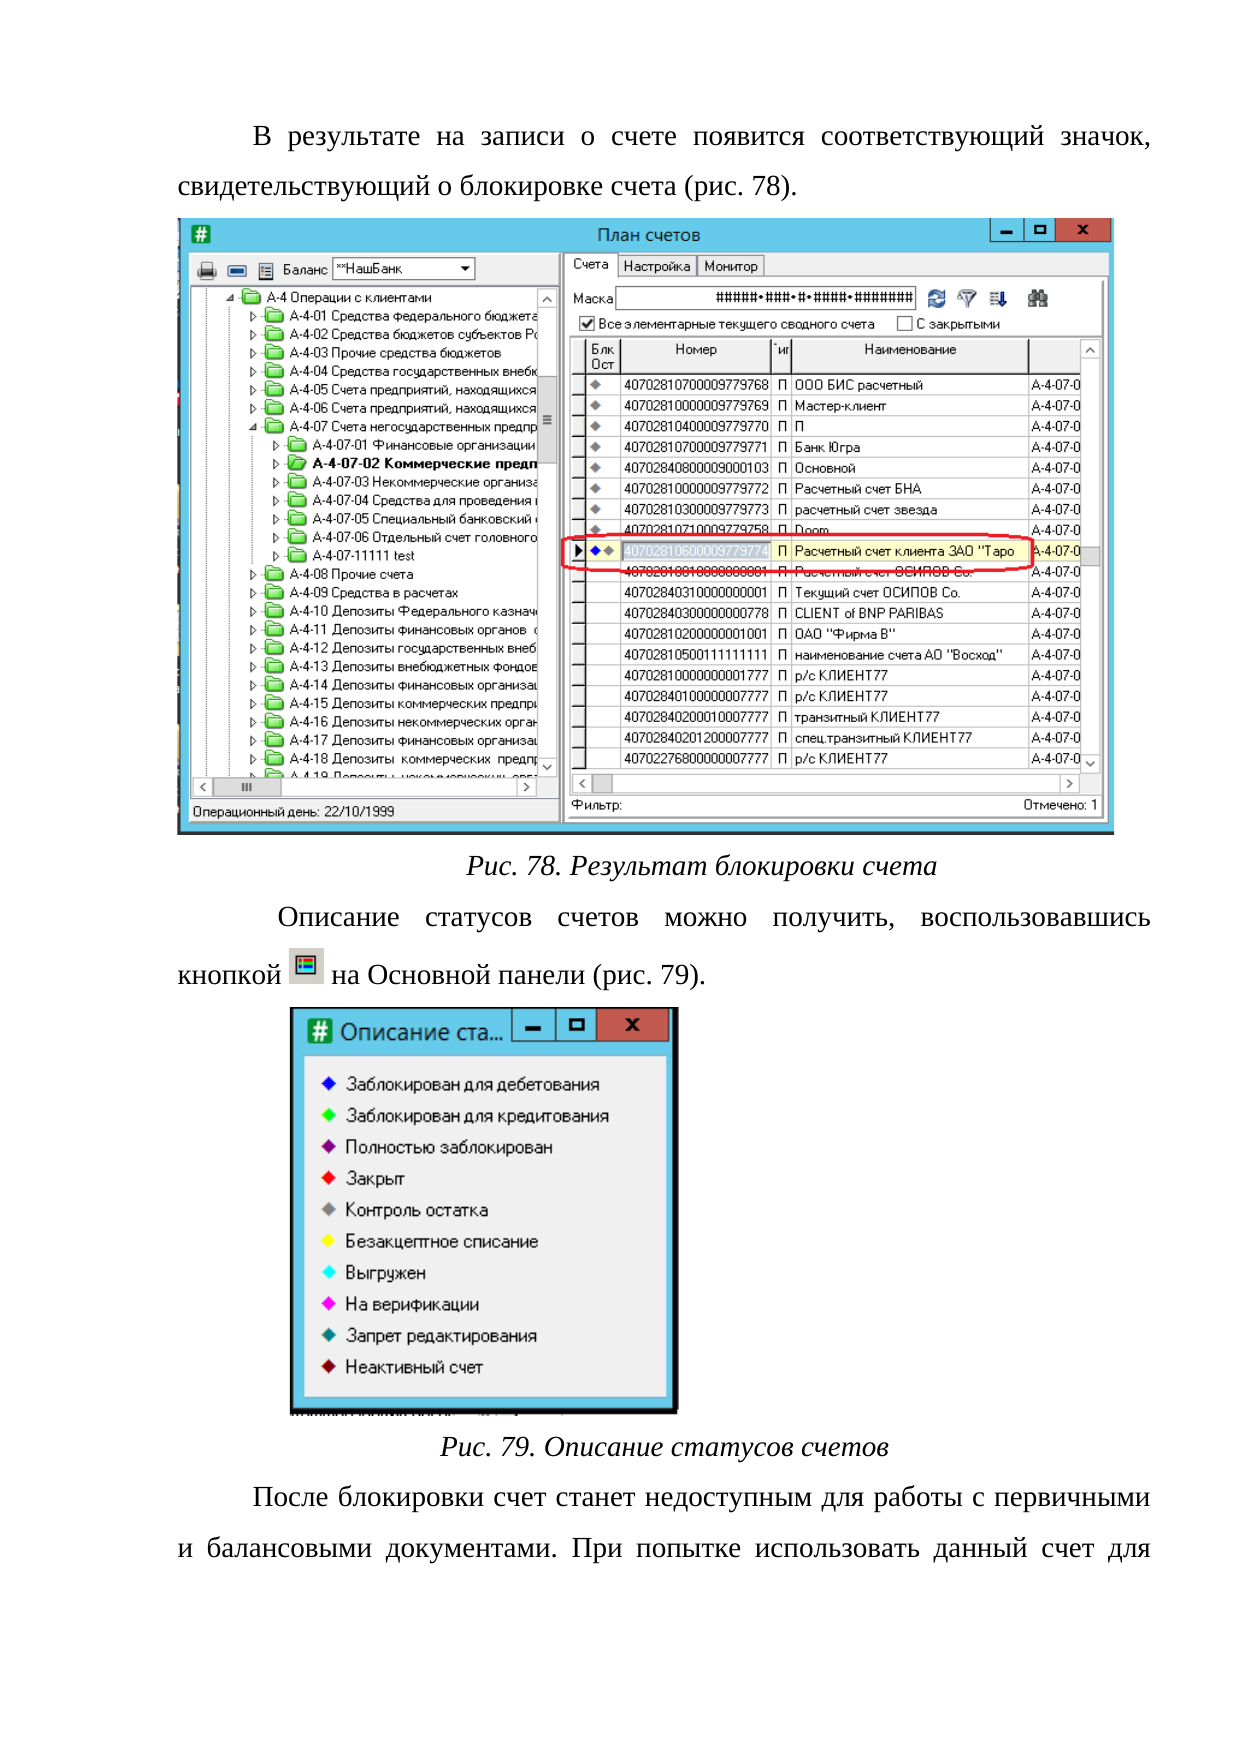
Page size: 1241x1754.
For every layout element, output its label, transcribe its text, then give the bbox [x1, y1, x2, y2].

picture [289, 1007, 679, 1416]
list Описание статусов счетов можно получить, воспользовавшись кнопкой на Основной панели (рис. 79). [177, 899, 1152, 990]
picture [177, 218, 1115, 835]
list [177, 1479, 1152, 1563]
list Рис. 78. Результат блокировки счета [252, 848, 1152, 882]
list Рис. 79. Описание статусов счетов [177, 1429, 1152, 1463]
picture [288, 948, 324, 984]
list В результате на записи о счете появится соответствующий значок, свидетельствующий о блокировке счета (рис. 78). [177, 118, 1152, 202]
